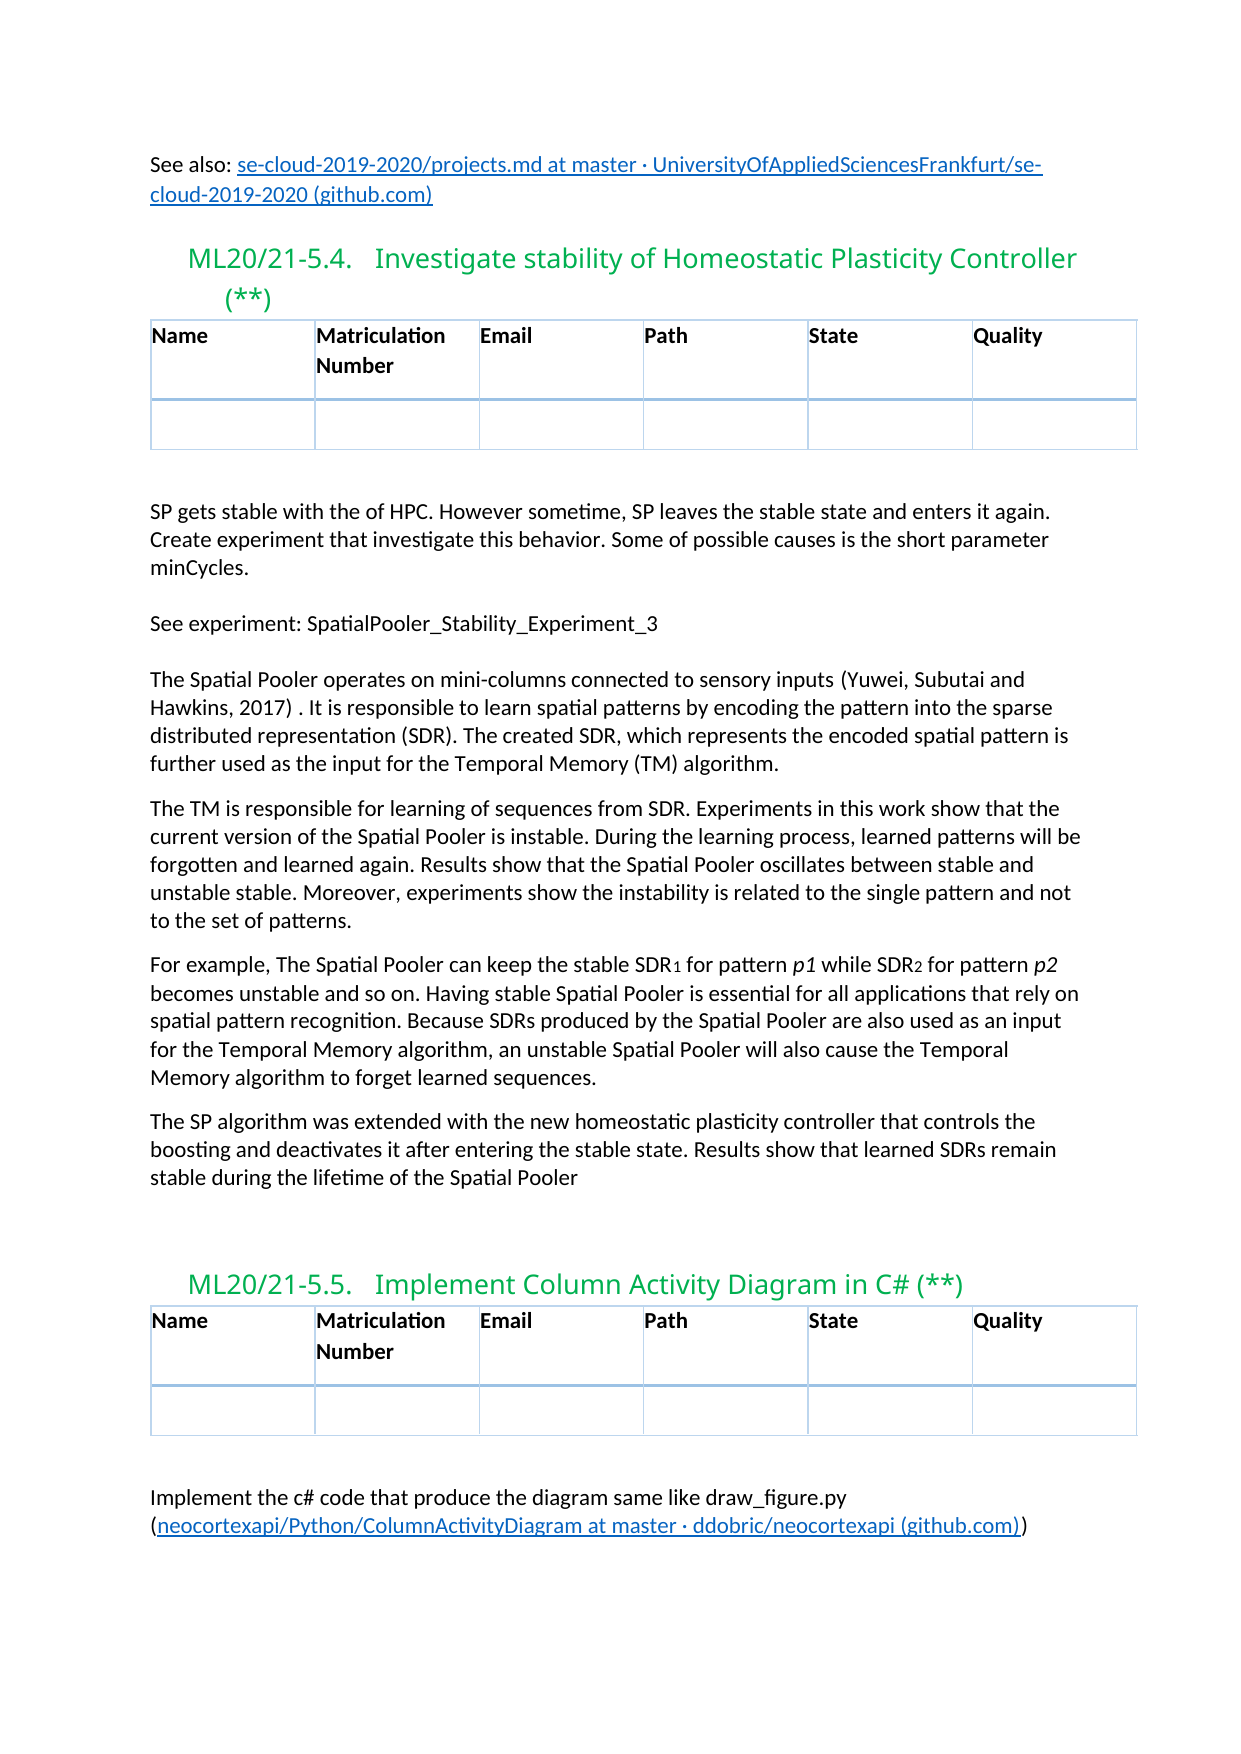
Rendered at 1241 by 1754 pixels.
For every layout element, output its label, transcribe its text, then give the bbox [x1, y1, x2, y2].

text The SP algorithm was extended with the new homeostatic plasticity controller that controls the boosting and deactivates it after entering the stable state. Results show that learned SDRs remain stable during the lifetime of the Spatial Pooler [150, 1107, 1090, 1191]
table_header Email [480, 1307, 643, 1384]
text The Spatial Pooler operates on mini-columns connected to sensory inputs . It is responsible to learn spatial patterns by encoding the pattern into the sparse distributed representation (SDR). The created SDR, which represents the encoded spatial pattern is further used as the input for the Temporal Memory (TM) algorithm. [150, 665, 1090, 777]
table_header Matriculation Number [316, 321, 479, 398]
table_cell [973, 1387, 1136, 1434]
table_cell [152, 401, 314, 448]
table_header State [809, 1307, 972, 1384]
text SP gets stable with the of HPC. However sometime, SP leaves the stable state and enters it again. Create experiment that investigate this behavior. Some of possible causes is the short parameter minCycles. [150, 497, 1090, 581]
table_cell [644, 1387, 807, 1434]
table_header Email [480, 321, 643, 398]
table_header Quality [973, 1307, 1136, 1384]
table_cell [809, 401, 972, 448]
table_header Path [644, 1307, 807, 1384]
table_cell [973, 401, 1136, 448]
table_cell [480, 401, 643, 448]
text Implement Column Activity Diagram in C# (**) [187, 1265, 1090, 1302]
text For example, The Spatial Pooler can keep the stable SDR1 for pattern p1 while SDR2 for pattern p2 becomes unstable and so on. Having stable Spatial Pooler is essential for all applications that rely on spatial pattern recognition. Because SDRs produced by the Spatial Pooler are also used as an input for the Temporal Memory algorithm, an unstable Spatial Pooler will also cause the Temporal Memory algorithm to forget learned sequences. [150, 951, 1090, 1091]
table_header Quality [973, 321, 1136, 398]
table_header Path [644, 321, 807, 398]
table_header Matriculation Number [316, 1307, 479, 1384]
table_cell [152, 1387, 314, 1434]
table_cell [809, 1387, 972, 1434]
table_cell [480, 1387, 643, 1434]
table_header Name [152, 321, 314, 398]
table_header State [809, 321, 972, 398]
table_cell [316, 1387, 479, 1434]
text Implement the c# code that produce the diagram same like draw_figure.py (neocortexapi/Python/ColumnActivityDiagram at master · ddobric/neocortexapi (github.com)) [150, 1483, 1090, 1567]
text Investigate stability of Homeostatic Plasticity Controller (**) [187, 239, 1090, 316]
table_header Name [152, 1307, 314, 1384]
text See also: se-cloud-2019-2020/projects.md at master · UniversityOfAppliedSciencesFrankfurt/se-cloud-2019-2020 (github.com) [150, 150, 1090, 208]
text The TM is responsible for learning of sequences from SDR. Experiments in this work show that the current version of the Spatial Pooler is instable. During the learning process, learned patterns will be forgotten and learned again. Results show that the Spatial Pooler oscillates between stable and unstable stable. Moreover, experiments show the instability is related to the single pattern and not to the set of patterns. [150, 794, 1090, 934]
text See experiment: SpatialPooler_Stability_Experiment_3 [150, 609, 1090, 637]
table_cell [644, 401, 807, 448]
table_cell [316, 401, 479, 448]
